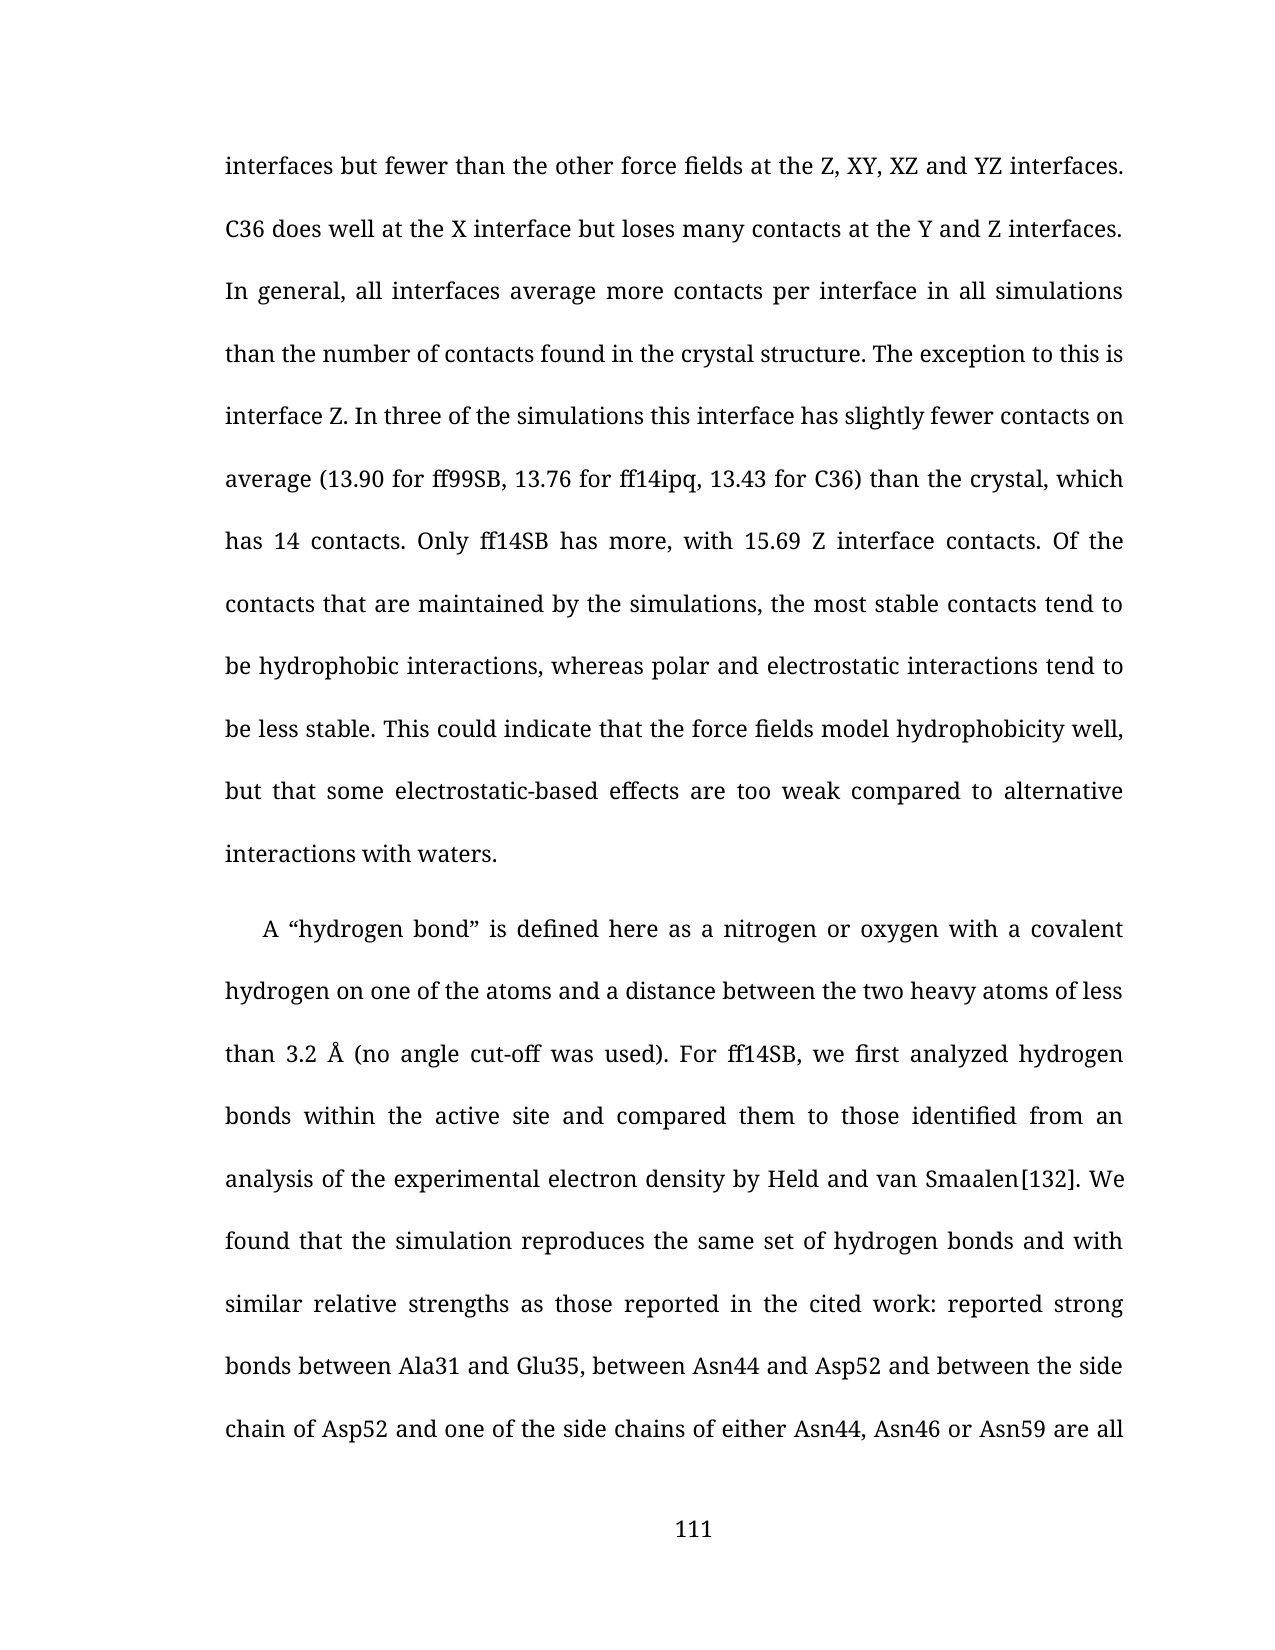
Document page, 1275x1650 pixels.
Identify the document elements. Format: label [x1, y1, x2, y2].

text [225, 912, 1125, 1444]
text [225, 150, 1125, 869]
